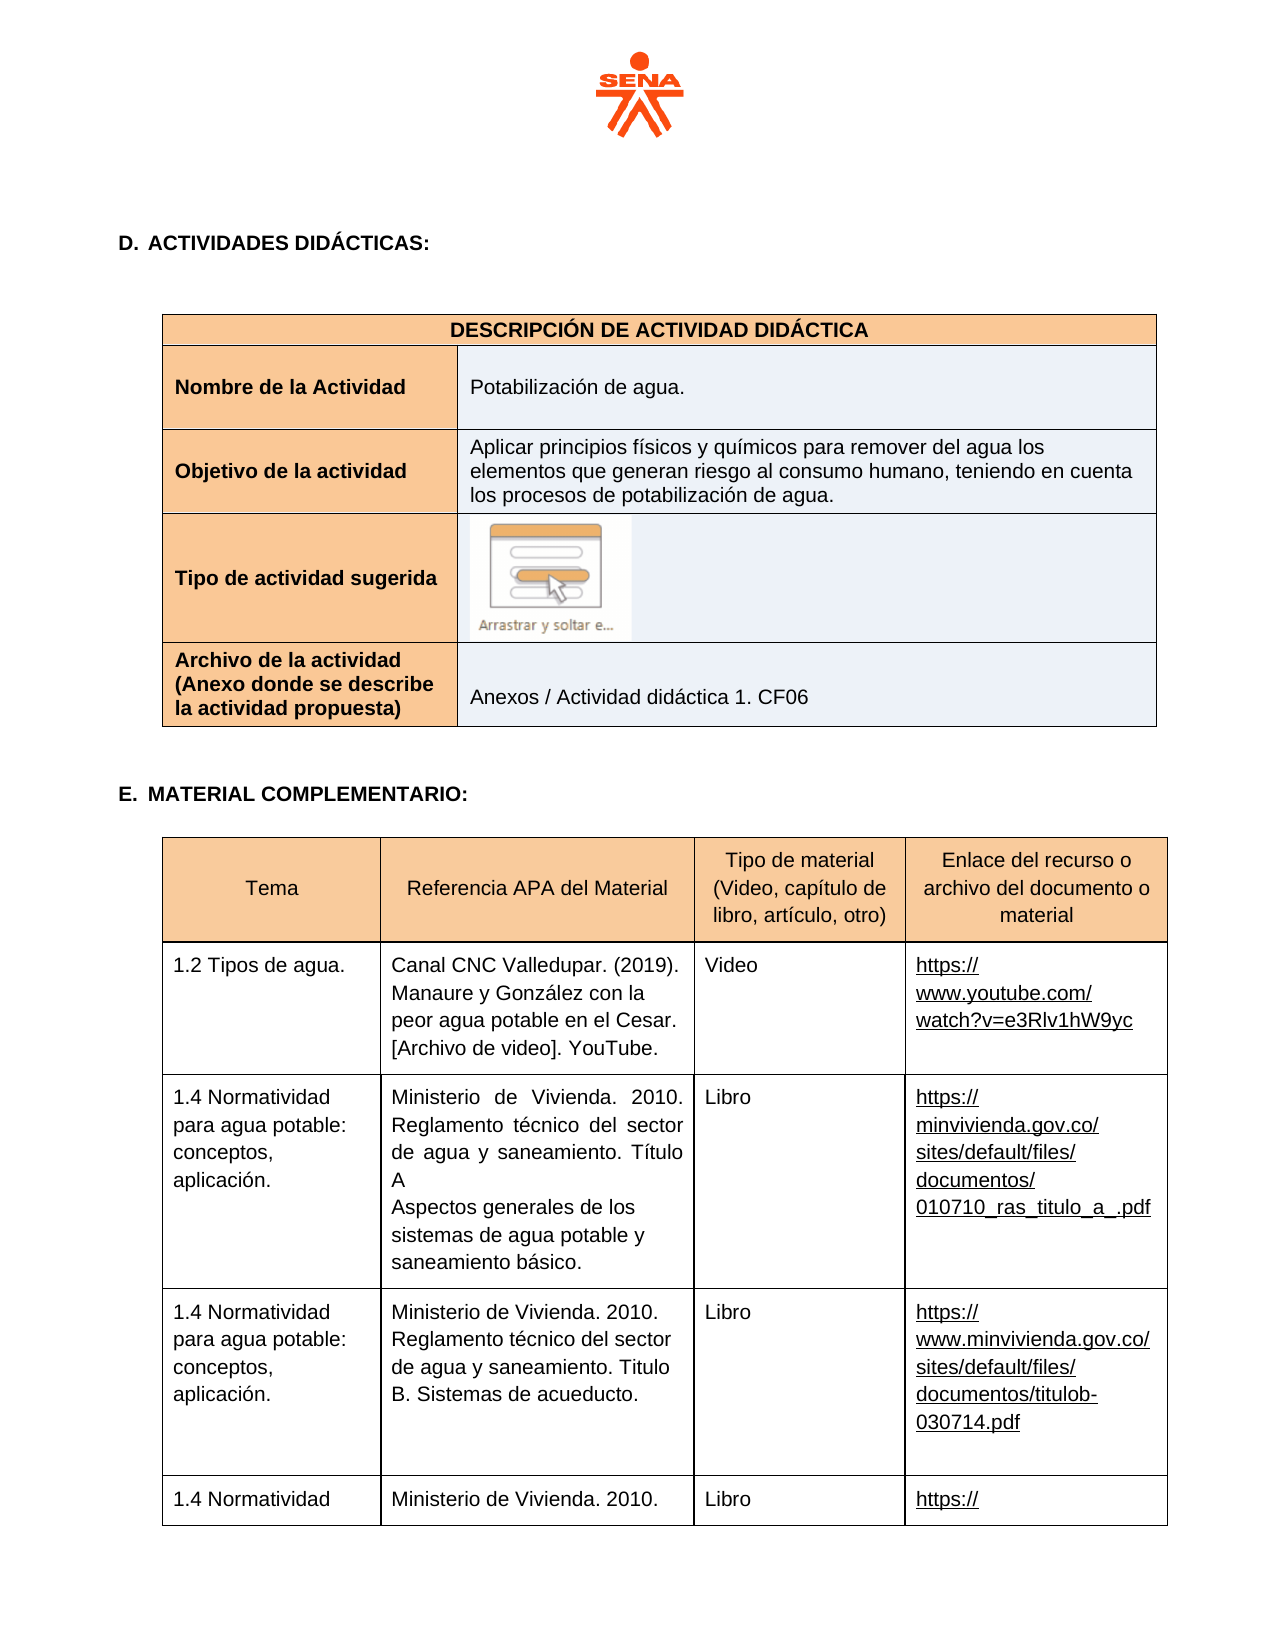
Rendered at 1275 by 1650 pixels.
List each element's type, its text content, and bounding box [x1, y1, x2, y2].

table_cell Canal CNC Valledupar. (2019). Manaure y González con la peor agua potable en el Cesar. [Archivo de video]. YouTube. [381, 943, 694, 1073]
table_cell Libro [695, 1289, 904, 1475]
table_cell Ministerio de Vivienda. 2010. Reglamento técnico del sector de agua y saneamiento. Título A Aspectos generales de los sistemas de agua potable y saneamiento básico. [382, 1075, 693, 1288]
picture [469, 515, 632, 641]
table_cell Aplicar principios físicos y químicos para remover del agua los elementos que generan riesgo al consumo humano, teniendo en cuenta los procesos de potabilización de agua. [458, 430, 1156, 512]
table_header Tema [163, 838, 380, 941]
table_cell 1.2 Tipos de agua. [163, 943, 380, 1073]
table_header Enlace del recurso o archivo del documento o material [906, 838, 1167, 941]
picture [585, 48, 690, 142]
table_cell 1.4 Normatividad para agua potable: conceptos, aplicación. [163, 1075, 380, 1288]
table_cell 1.4 Normatividad para agua potable: conceptos, aplicación. [163, 1289, 380, 1475]
table_cell Ministerio de Vivienda. 2010. Reglamento técnico del sector de agua y saneamiento. Titulo C. Potabilización de agua. [382, 1476, 693, 1525]
table_cell https://www.youtube.com/watch?v=e3Rlv1hW9yc [906, 943, 1167, 1073]
list ACTIVIDADES DIDÁCTICAS: [118, 231, 1157, 255]
table_cell Tipo de actividad sugerida [163, 514, 457, 642]
table_cell Objetivo de la actividad [163, 430, 457, 512]
table_cell Video [695, 943, 905, 1073]
table_cell Nombre de la Actividad [163, 346, 457, 428]
table_cell Ministerio de Vivienda. 2010. Reglamento técnico del sector de agua y saneamiento. Titulo B. Sistemas de acueducto. [382, 1289, 693, 1475]
table_cell [458, 514, 1156, 642]
table_cell Libro [695, 1476, 904, 1525]
table_cell Archivo de la actividad (Anexo donde se describe la actividad propuesta) [163, 643, 457, 726]
table_cell Libro [695, 1075, 904, 1288]
list MATERIAL COMPLEMENTARIO: [118, 782, 1157, 806]
table_cell 1.4 Normatividad para agua potable: conceptos, aplicación. [163, 1476, 380, 1525]
table_cell https://www.minvivienda.gov.co/sites/default/files/documentos/titulob-030714.pdf [906, 1289, 1167, 1475]
table_header Tipo de material (Video, capítulo de libro, artículo, otro) [695, 838, 905, 941]
table_header DESCRIPCIÓN DE ACTIVIDAD DIDÁCTICA [163, 315, 1156, 344]
table_cell https://www.catorce6.com/images/legal/Titulo_C_Potabilizacion.pdf [906, 1476, 1167, 1525]
table_header Referencia APA del Material [381, 838, 694, 941]
table_cell Anexos / Actividad didáctica 1. CF06 [458, 643, 1156, 726]
table_cell https://minvivienda.gov.co/sites/default/files/documentos/010710_ras_titulo_a_.pdf [906, 1075, 1167, 1288]
table_cell Potabilización de agua. [458, 346, 1156, 428]
